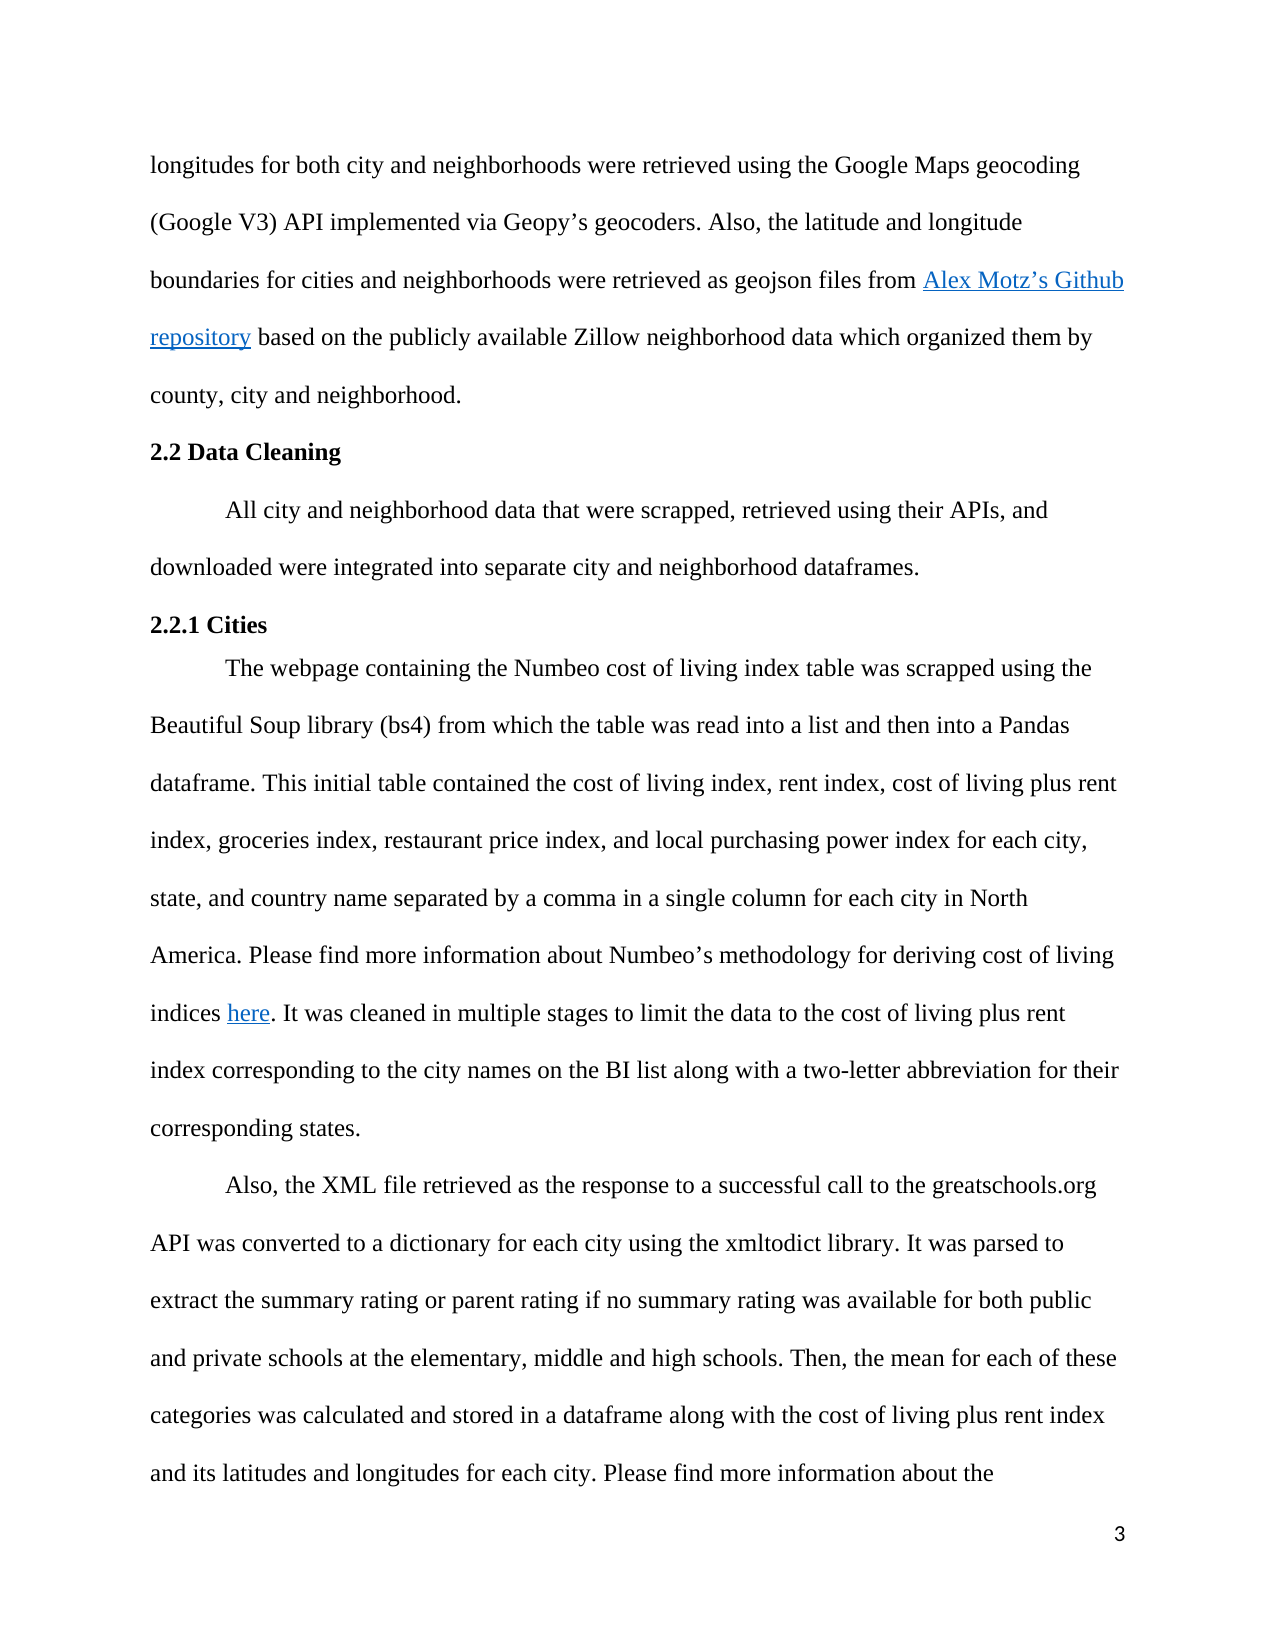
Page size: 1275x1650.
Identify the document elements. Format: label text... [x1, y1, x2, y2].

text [150, 150, 1125, 409]
text 2.2 Data Cleaning [150, 437, 1125, 466]
text 2.2.1 Cities [150, 610, 1125, 639]
text The webpage containing the Numbeo cost of living index table was scrapped using the Beautiful Soup library (bs4) from which the table was read into a list and then into a Pandas dataframe. This initial table contained the cost of living index, rent index, cost of living plus rent index, groceries index, restaurant price index, and local purchasing power index for each city, state, and country name separated by a comma in a single column for each city in North America. Please find more information about Numbeo’s methodology for deriving cost of living indices here. It was cleaned in multiple stages to limit the data to the cost of living plus rent index corresponding to the city names on the BI list along with a two-letter abbreviation for their corresponding states. [150, 653, 1125, 1142]
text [150, 1171, 1125, 1487]
text All city and neighborhood data that were scrapped, retrieved using their APIs, and downloaded were integrated into separate city and neighborhood dataframes. [150, 495, 1125, 581]
